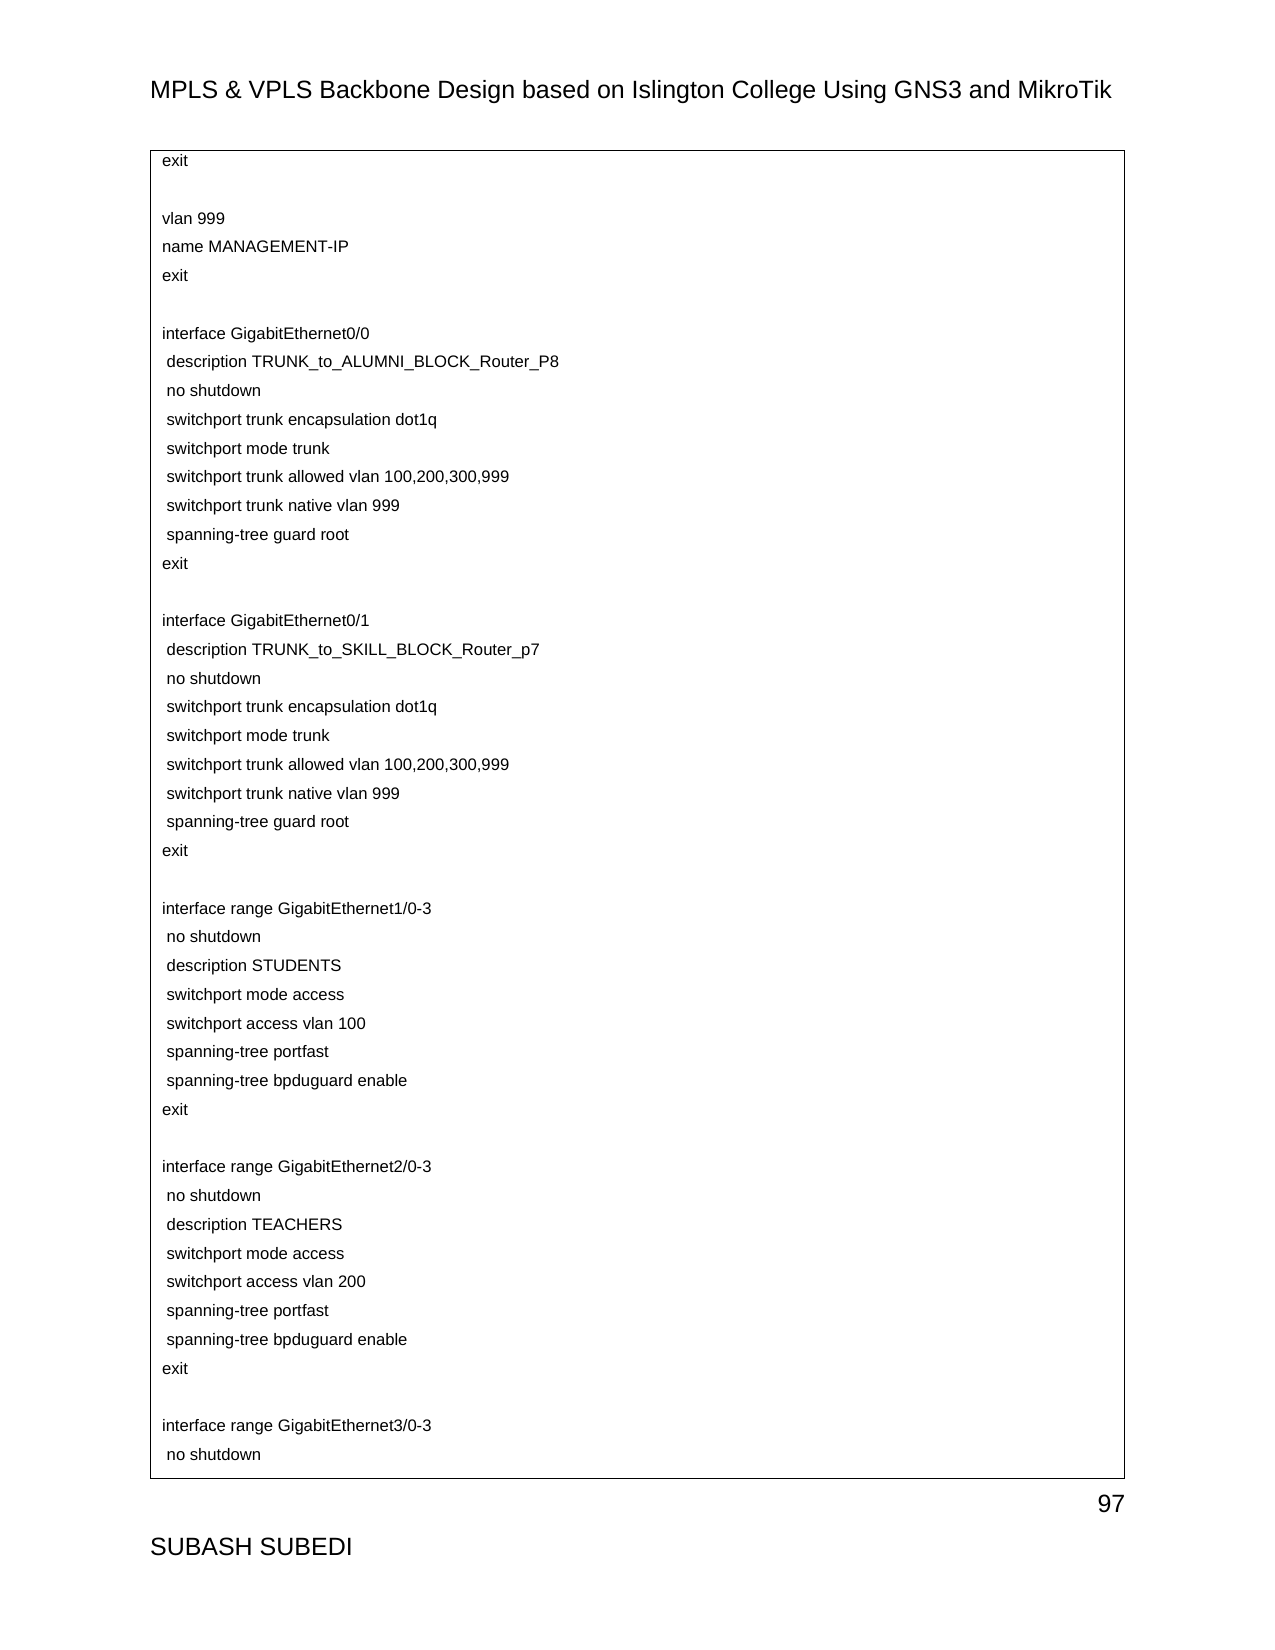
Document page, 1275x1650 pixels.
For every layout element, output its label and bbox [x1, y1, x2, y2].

table_header [151, 151, 1124, 1478]
